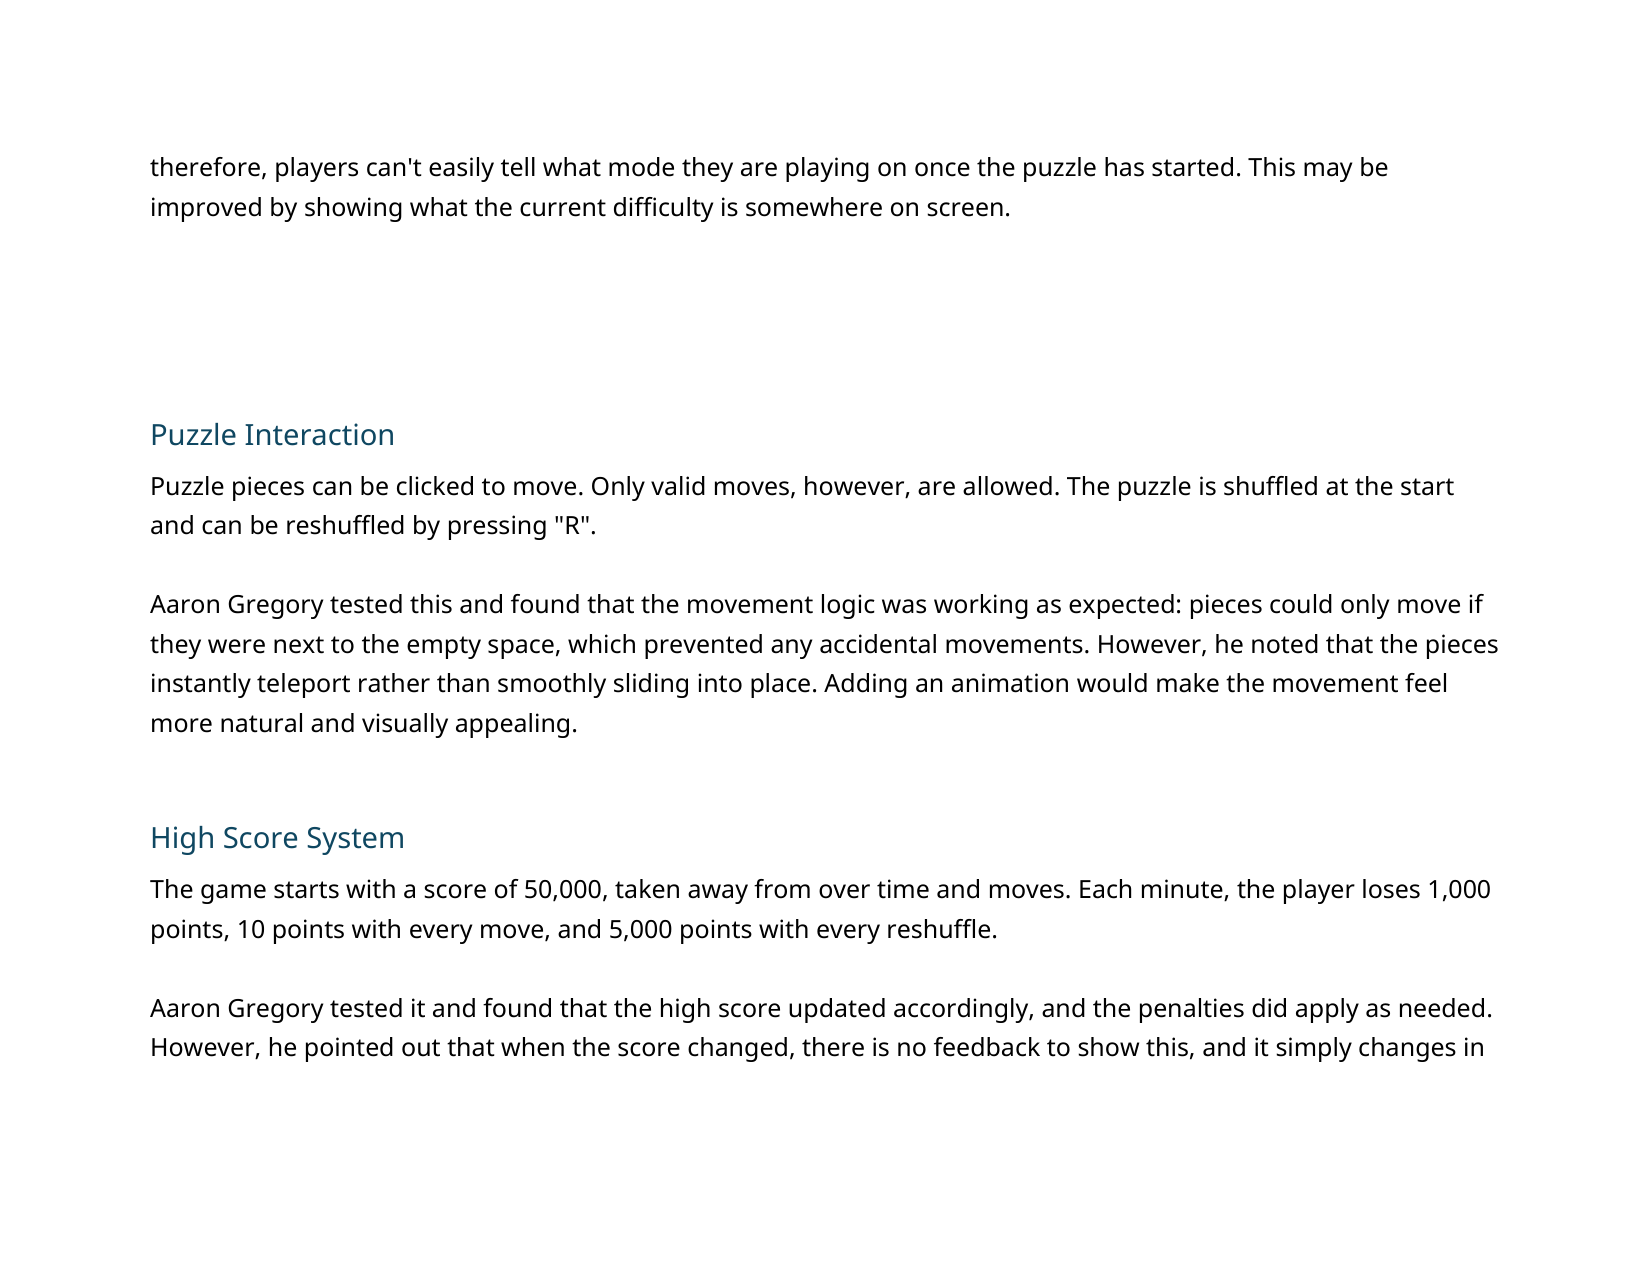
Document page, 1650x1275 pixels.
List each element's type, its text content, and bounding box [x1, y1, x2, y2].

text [150, 150, 1500, 223]
subtitle High Score System [150, 817, 1500, 857]
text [150, 872, 1500, 1064]
subtitle Puzzle Interaction [150, 414, 1500, 454]
text Puzzle pieces can be clicked to move. Only valid moves, however, are allowed. The puzzle is shuffled at the start and can be reshuffled by pressing "R". Aaron Gregory tested this and found that the movement logic was working as expected: pieces could only move if they were next to the empty space, which prevented any accidental movements. However, he noted that the pieces instantly teleport rather than smoothly sliding into place. Adding an animation would make the movement feel more natural and visually appealing. [150, 468, 1500, 739]
